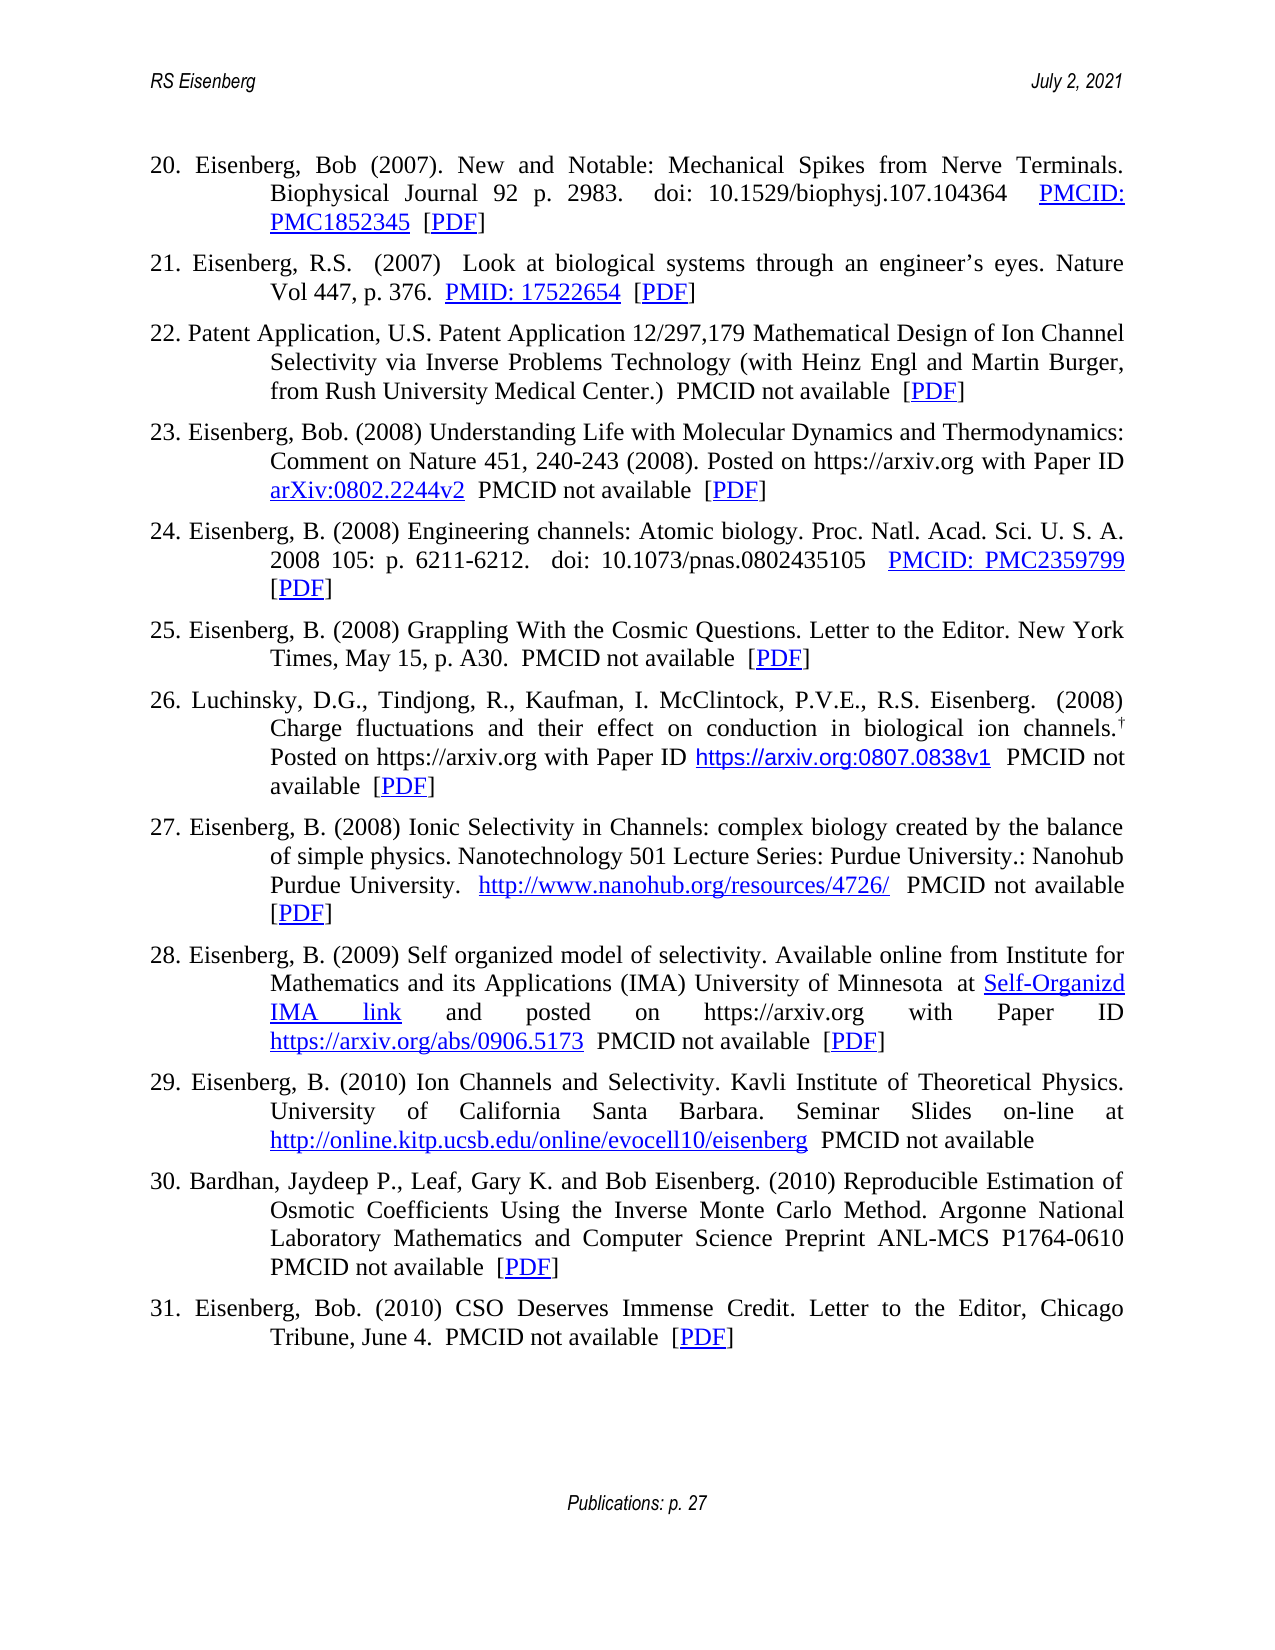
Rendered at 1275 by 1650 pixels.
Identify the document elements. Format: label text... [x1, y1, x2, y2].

text 29. Eisenberg, B. (2010) Ion Channels and Selectivity. Kavli Institute of Theoretical Physics. University of California Santa Barbara. Seminar Slides on-line at http://online.kitp.ucsb.edu/online/evocell10/eisenberg PMCID not available [150, 1067, 1125, 1153]
text 23. Eisenberg, Bob. (2008) Understanding Life with Molecular Dynamics and Thermodynamics: Comment on Nature 451, 240-243 (2008). Posted on https://arxiv.org with Paper ID arXiv:0802.2244v2 PMCID not available [PDF] [150, 417, 1125, 503]
text 22. Patent Application, U.S. Patent Application 12/297,179 Mathematical Design of Ion Channel Selectivity via Inverse Problems Technology (with Heinz Engl and Martin Burger, from Rush University Medical Center.) PMCID not available [PDF] [150, 318, 1125, 405]
text 31. Eisenberg, Bob. (2010) CSO Deserves Immense Credit. Letter to the Editor, Chicago Tribune, June 4. PMCID not available [PDF] [150, 1293, 1125, 1351]
text 20. Eisenberg, Bob (2007). New and Notable: Mechanical Spikes from Nerve Terminals. Biophysical Journal 92 p. 2983. doi: 10.1529/biophysj.107.104364 PMCID: PMC1852345 [PDF] [150, 150, 1125, 236]
text 25. Eisenberg, B. (2008) Grappling With the Cosmic Questions. Letter to the Editor. New York Times, May 15, p. A30. PMCID not available [PDF] [150, 615, 1125, 672]
text 27. Eisenberg, B. (2008) Ionic Selectivity in Channels: complex biology created by the balance of simple physics. Nanotechnology 501 Lecture Series: Purdue University.: Nanohub Purdue University. http://www.nanohub.org/resources/4726/ PMCID not available [PDF] [150, 812, 1125, 927]
text 24. Eisenberg, B. (2008) Engineering channels: Atomic biology. Proc. Natl. Acad. Sci. U. S. A. 2008 105: p. 6211-6212. doi: 10.1073/pnas.0802435105 PMCID: PMC2359799 [PDF] [150, 516, 1125, 602]
text 26. Luchinsky, D.G., Tindjong, R., Kaufman, I. McClintock, P.V.E., R.S. Eisenberg. (2008) Charge fluctuations and their effect on conduction in biological ion channels.† Posted on https://arxiv.org with Paper ID https://arxiv.org:0807.0838v1 PMCID not available [PDF] [150, 685, 1125, 800]
text 21. Eisenberg, R.S. (2007) Look at biological systems through an engineer’s eyes. Nature Vol 447, p. 376. PMID: 17522654 [PDF] [150, 248, 1125, 306]
text 28. Eisenberg, B. (2009) Self organized model of selectivity. Available online from Institute for Mathematics and its Applications (IMA) University of Minnesota at Self-Organizd IMA link and posted on https://arxiv.org with Paper ID https://arxiv.org/abs/0906.5173 PMCID not available [PDF] [150, 940, 1125, 1055]
text 30. Bardhan, Jaydeep P., Leaf, Gary K. and Bob Eisenberg. (2010) Reproducible Estimation of Osmotic Coefficients Using the Inverse Monte Carlo Method. Argonne National Laboratory Mathematics and Computer Science Preprint ANL-MCS P1764-0610 PMCID not available [PDF] [150, 1166, 1125, 1281]
